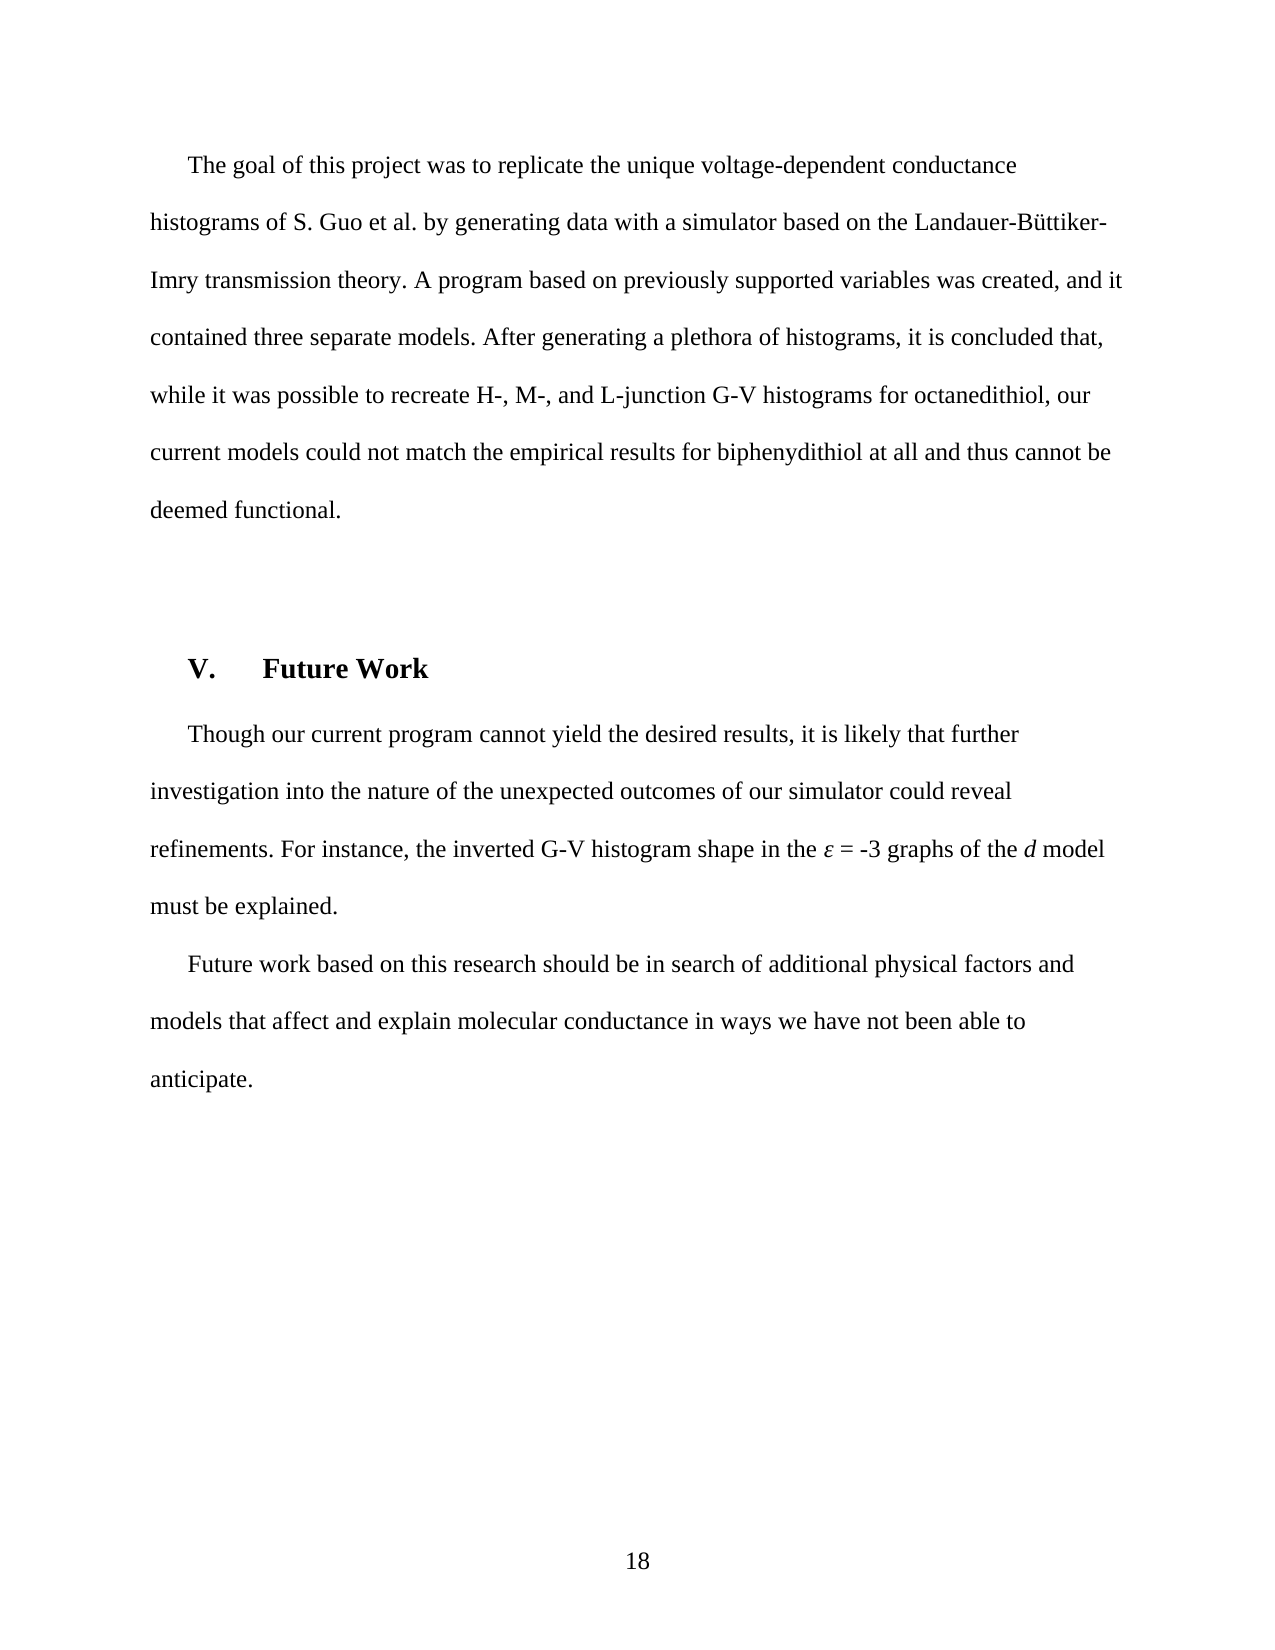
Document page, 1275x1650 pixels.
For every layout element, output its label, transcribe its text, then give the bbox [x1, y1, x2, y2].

list Future work based on this research should be in search of additional physical factors and models that affect and explain molecular conductance in ways we have not been able to anticipate. [150, 949, 1125, 1092]
list Though our current program cannot yield the desired results, it is likely that further investigation into the nature of the unexpected outcomes of our simulator could reveal refinements. For instance, the inverted G-V histogram shape in the ε = -3 graphs of the d model must be explained. [150, 719, 1125, 920]
list Future Work [187, 652, 1125, 685]
text The goal of this project was to replicate the unique voltage-dependent conductance histograms of S. Guo et al. by generating data with a simulator based on the Landauer-Büttiker-Imry transmission theory. A program based on previously supported variables was created, and it contained three separate models. After generating a plethora of histograms, it is concluded that, while it was possible to recreate H-, M-, and L-junction G-V histograms for octanedithiol, our current models could not match the empirical results for biphenydithiol at all and thus cannot be deemed functional. [150, 150, 1125, 524]
